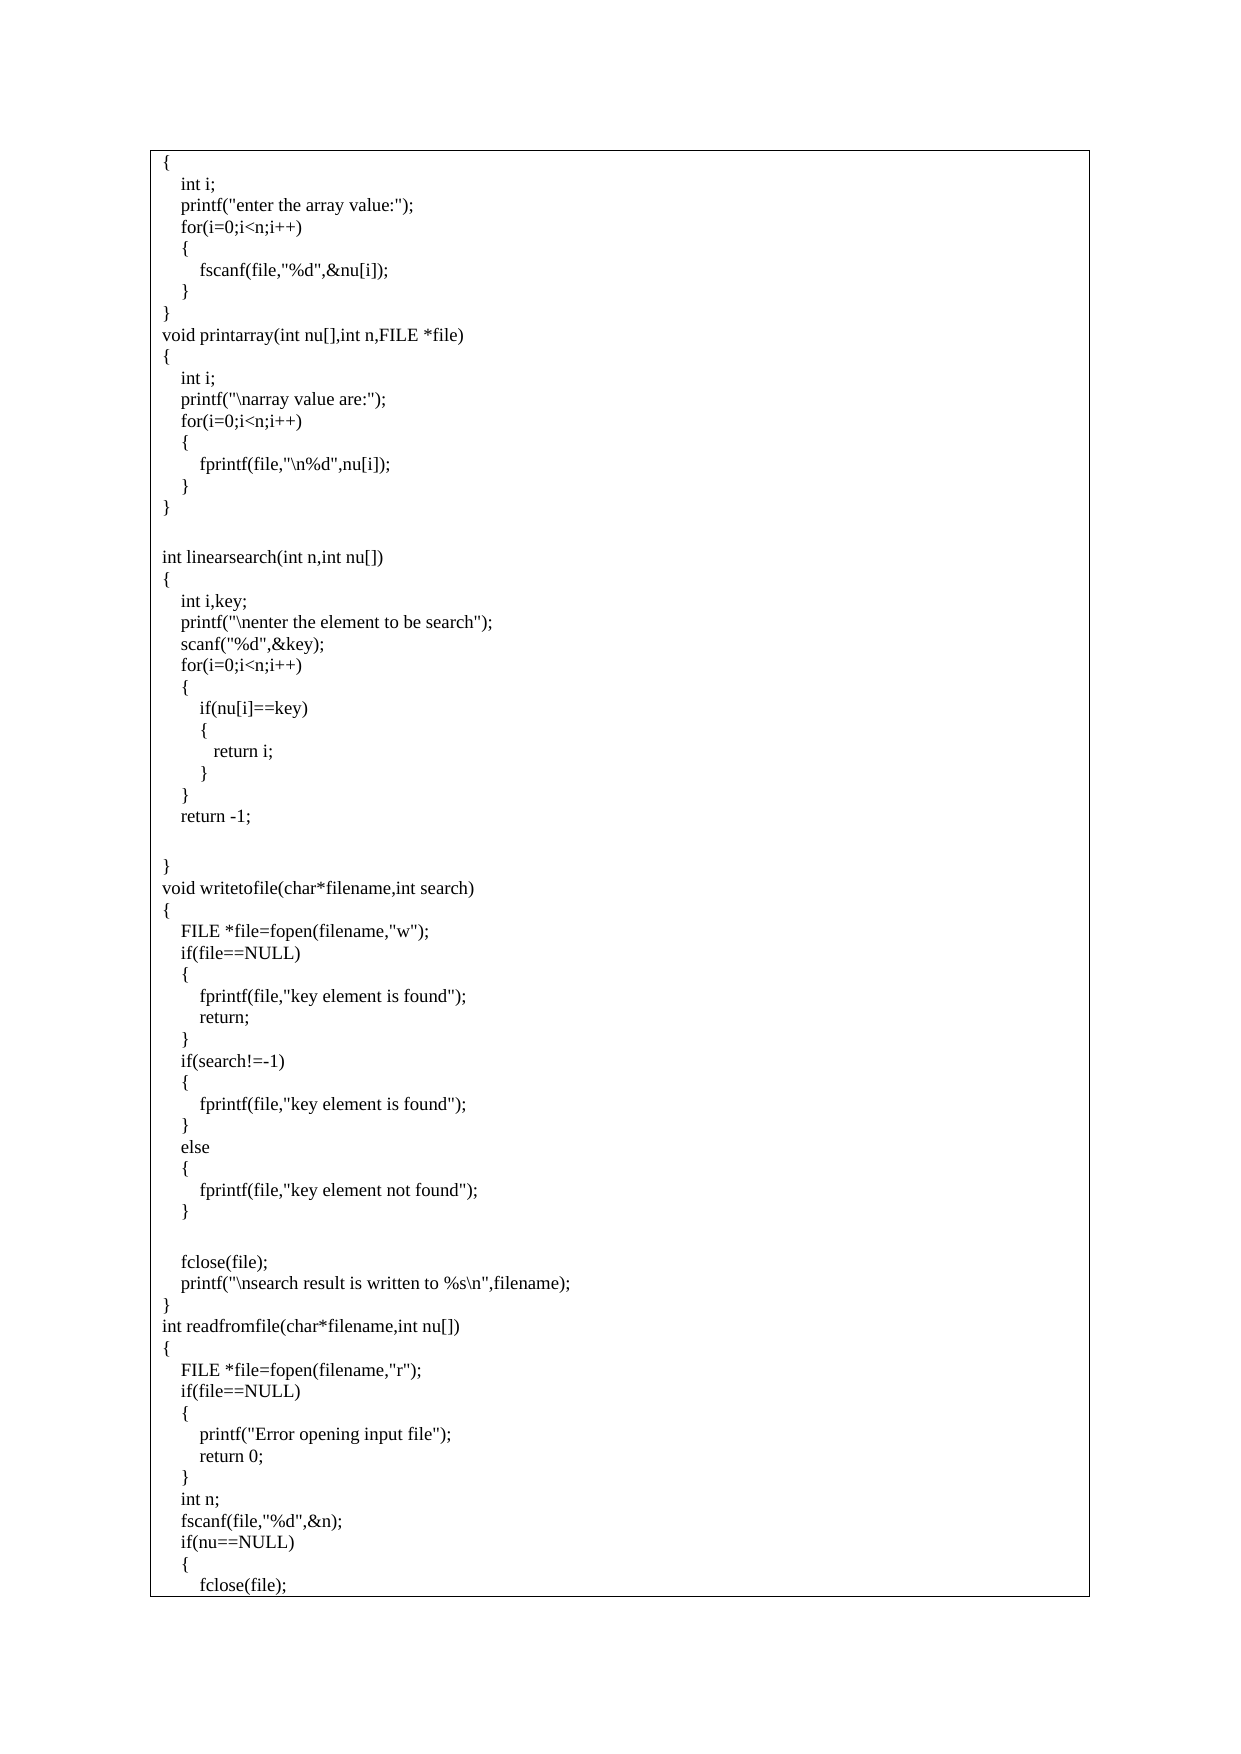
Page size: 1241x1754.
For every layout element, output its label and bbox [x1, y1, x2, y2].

table_cell [151, 151, 1089, 1596]
